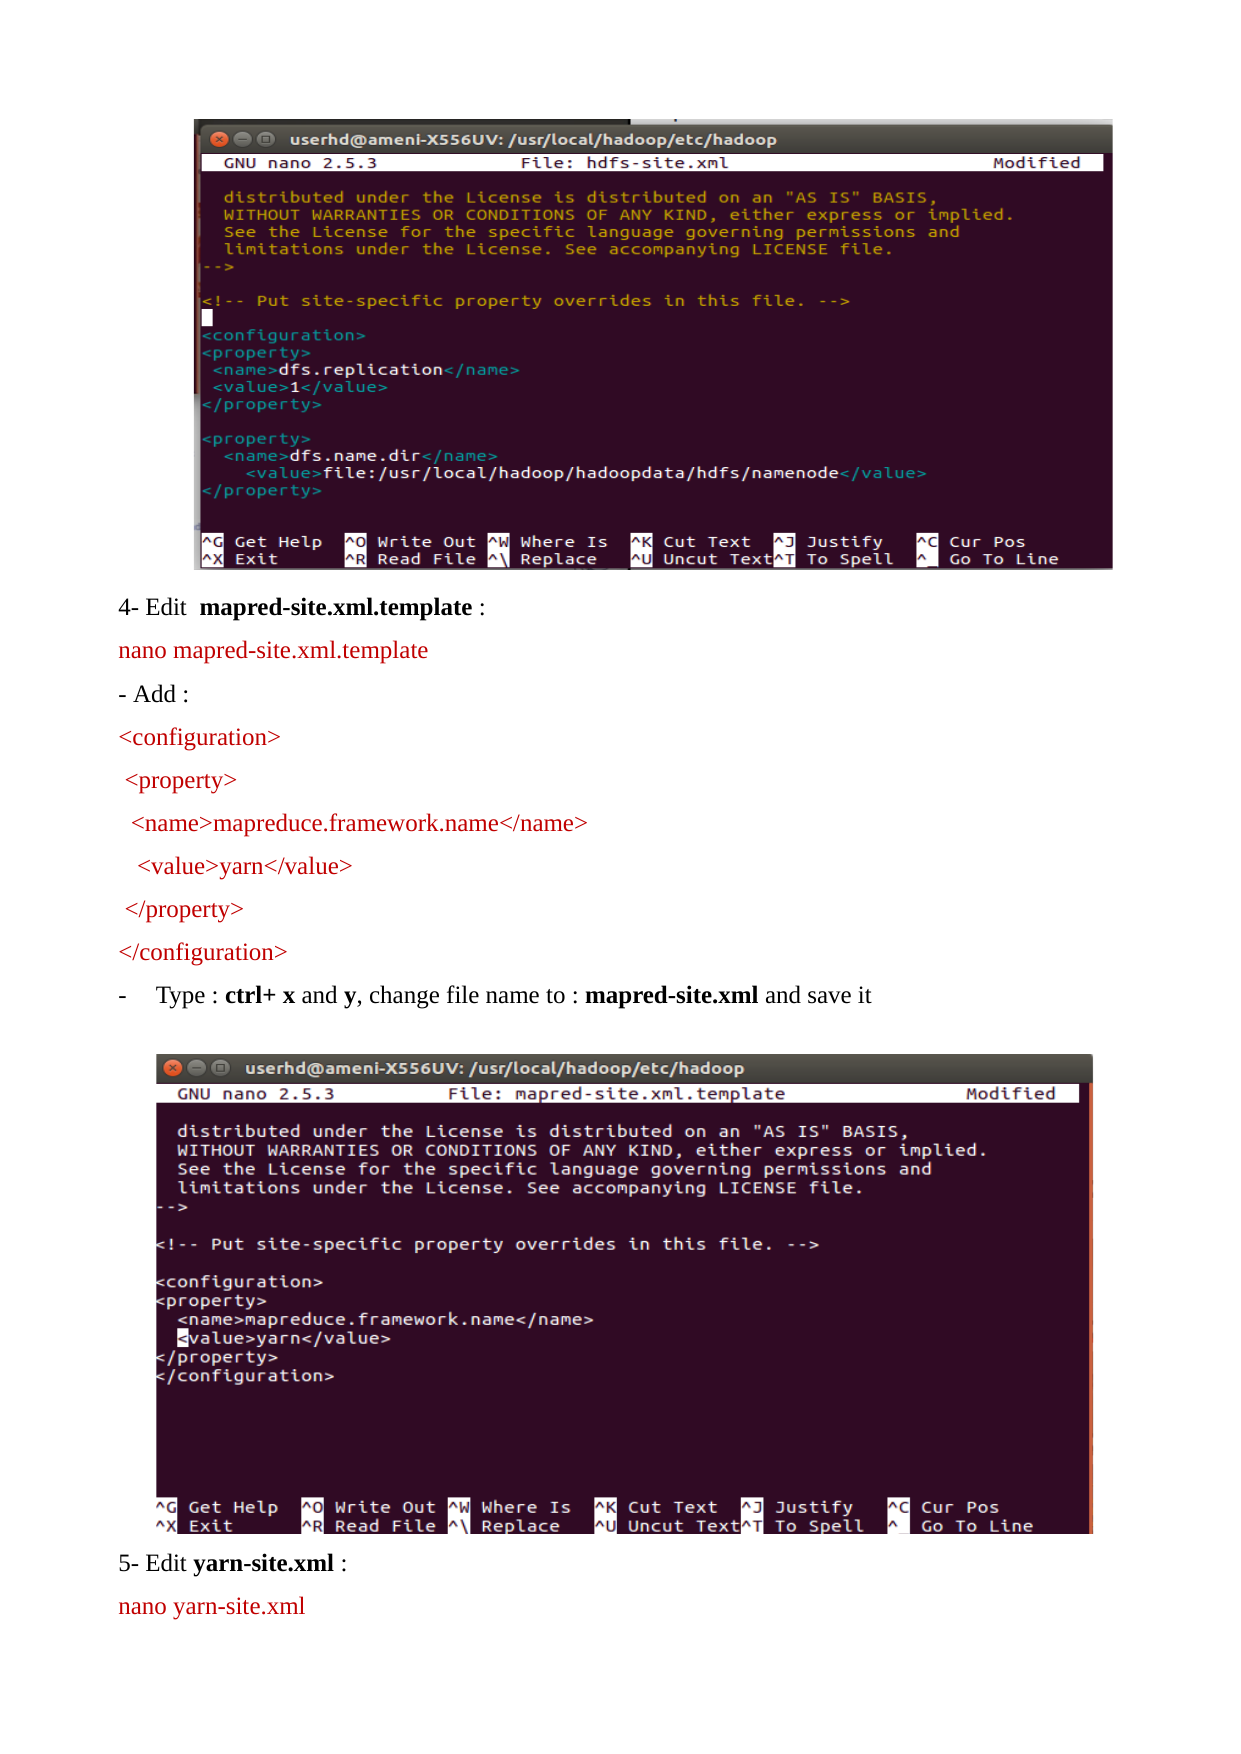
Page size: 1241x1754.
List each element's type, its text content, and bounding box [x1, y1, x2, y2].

text </configuration> [118, 937, 1122, 966]
list Type : ctrl+ x and y, change file name to : mapred-site.xml and save it [118, 981, 1122, 1009]
text </property> [118, 894, 1122, 923]
text <configuration> [118, 722, 1122, 751]
text <name>mapreduce.framework.name</name> [118, 808, 1122, 837]
text nano yarn-site.xml [118, 1591, 1122, 1620]
list Add : [118, 679, 1122, 707]
text 5- Edit yarn-site.xml : [118, 1153, 1122, 1577]
text <value>yarn</value> [118, 851, 1122, 880]
picture [193, 119, 1113, 570]
text 4- Edit mapred-site.xml.template : [118, 592, 1122, 621]
text <property> [118, 765, 1122, 794]
text nano mapred-site.xml.template [118, 636, 1122, 664]
picture [156, 1054, 1094, 1534]
